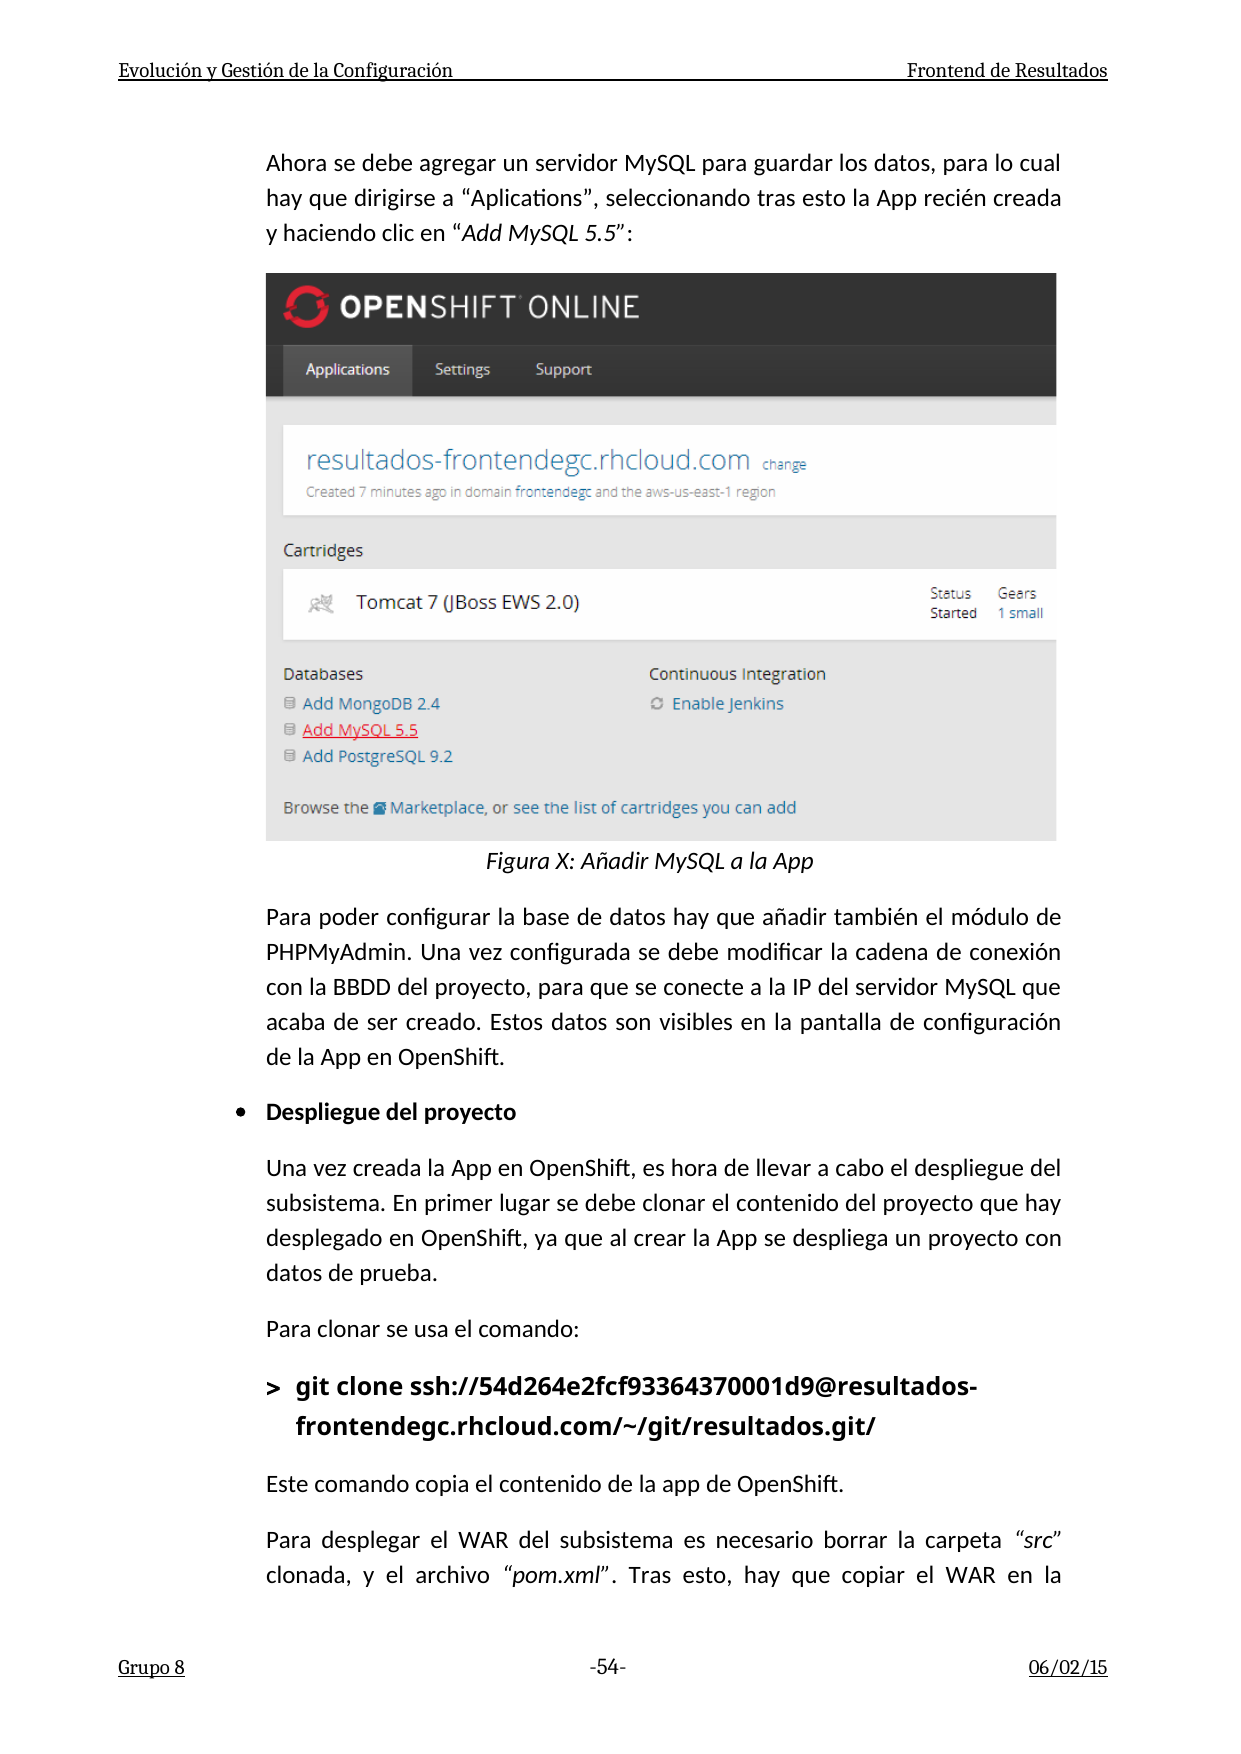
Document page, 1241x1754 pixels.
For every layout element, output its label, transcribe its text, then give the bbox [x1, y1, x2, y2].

text Este comando copia el contenido de la app de OpenShift. [266, 1468, 1063, 1499]
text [266, 1524, 1063, 1589]
text Una vez creada la App en OpenShift, es hora de llevar a cabo el despliegue del subsistema. En primer lugar se debe clonar el contenido del proyecto que hay desplegado en OpenShift, ya que al crear la App se despliega un proyecto con datos de prueba. [266, 1152, 1063, 1288]
list Despliegue del proyecto [236, 1096, 1063, 1127]
text Ahora se debe agregar un servidor MySQL para guardar los datos, para lo cual hay que dirigirse a “Aplications”, seleccionando tras esto la App recién creada y haciendo clic en “Add MySQL 5.5”: [266, 148, 1063, 248]
list git clone ssh://54d264e2fcf93364370001d9@resultados-frontendegc.rhcloud.com/~/git/resultados.git/ [266, 1369, 1063, 1442]
text Para poder configurar la base de datos hay que añadir también el módulo de PHPMyAdmin. Una vez configurada se debe modificar la cadena de conexión con la BBDD del proyecto, para que se conecte a la IP del servidor MySQL que acaba de ser creado. Estos datos son visibles en la pantalla de configuración de la App en OpenShift. [266, 901, 1063, 1071]
picture [265, 273, 1057, 841]
text Para clonar se usa el comando: [266, 1313, 1063, 1344]
list Figura X: Añadir MySQL a la App [236, 845, 1063, 875]
